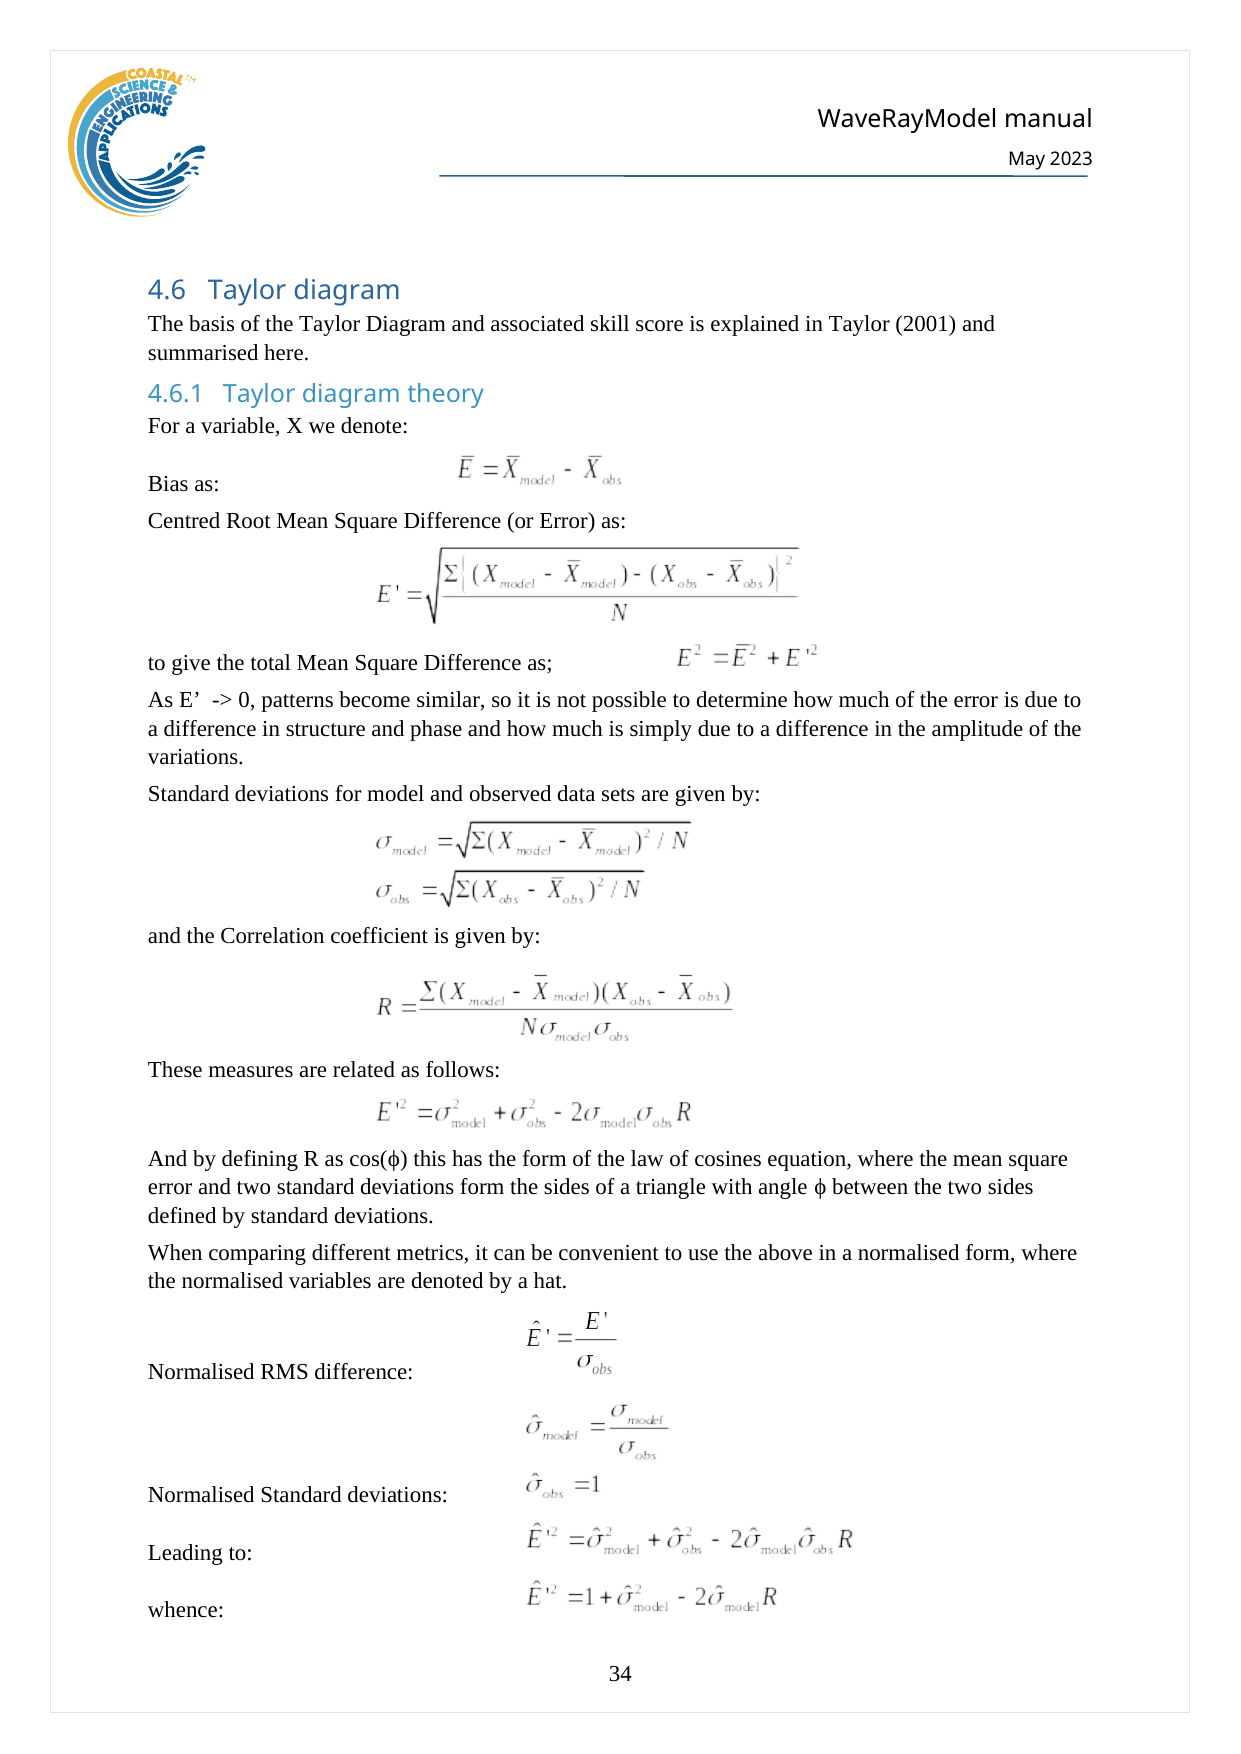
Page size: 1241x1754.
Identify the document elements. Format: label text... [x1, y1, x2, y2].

text Normalised RMS difference: [148, 1304, 1093, 1384]
text These measures are related as follows: [148, 1056, 1093, 1082]
text Bias as: [148, 449, 1093, 496]
text And by defining R as cos(ϕ) this has the form of the law of cosines equation, where the mean square error and two standard deviations form the sides of a triangle with angle ϕ between the two sides defined by standard deviations. [148, 1145, 1093, 1228]
text As E’ -> 0, patterns become similar, so it is not possible to determine how much of the error is due to a difference in structure and phase and how much is simply due to a difference in the amplitude of the variations. [148, 686, 1093, 769]
text Standard deviations for model and observed data sets are given by: [148, 780, 1093, 806]
text and the Correlation coefficient is given by: [148, 922, 1093, 948]
text Centred Root Mean Square Difference (or Error) as: [148, 507, 1093, 533]
subtitle Taylor diagram [148, 271, 1093, 307]
text whence: [148, 1576, 1093, 1623]
text For a variable, X we denote: [148, 412, 1093, 439]
text The basis of the Taylor Diagram and associated skill score is explained in Taylor (2001) and summarised here. [148, 310, 1093, 365]
text Leading to: [148, 1518, 1093, 1565]
text to give the total Mean Square Difference as; [148, 638, 1093, 676]
text Normalised Standard deviations: [148, 1395, 1093, 1507]
text When comparing different metrics, it can be convenient to use the above in a normalised form, where the normalised variables are denoted by a hat. [148, 1239, 1093, 1293]
subtitle Taylor diagram theory [148, 376, 1093, 410]
